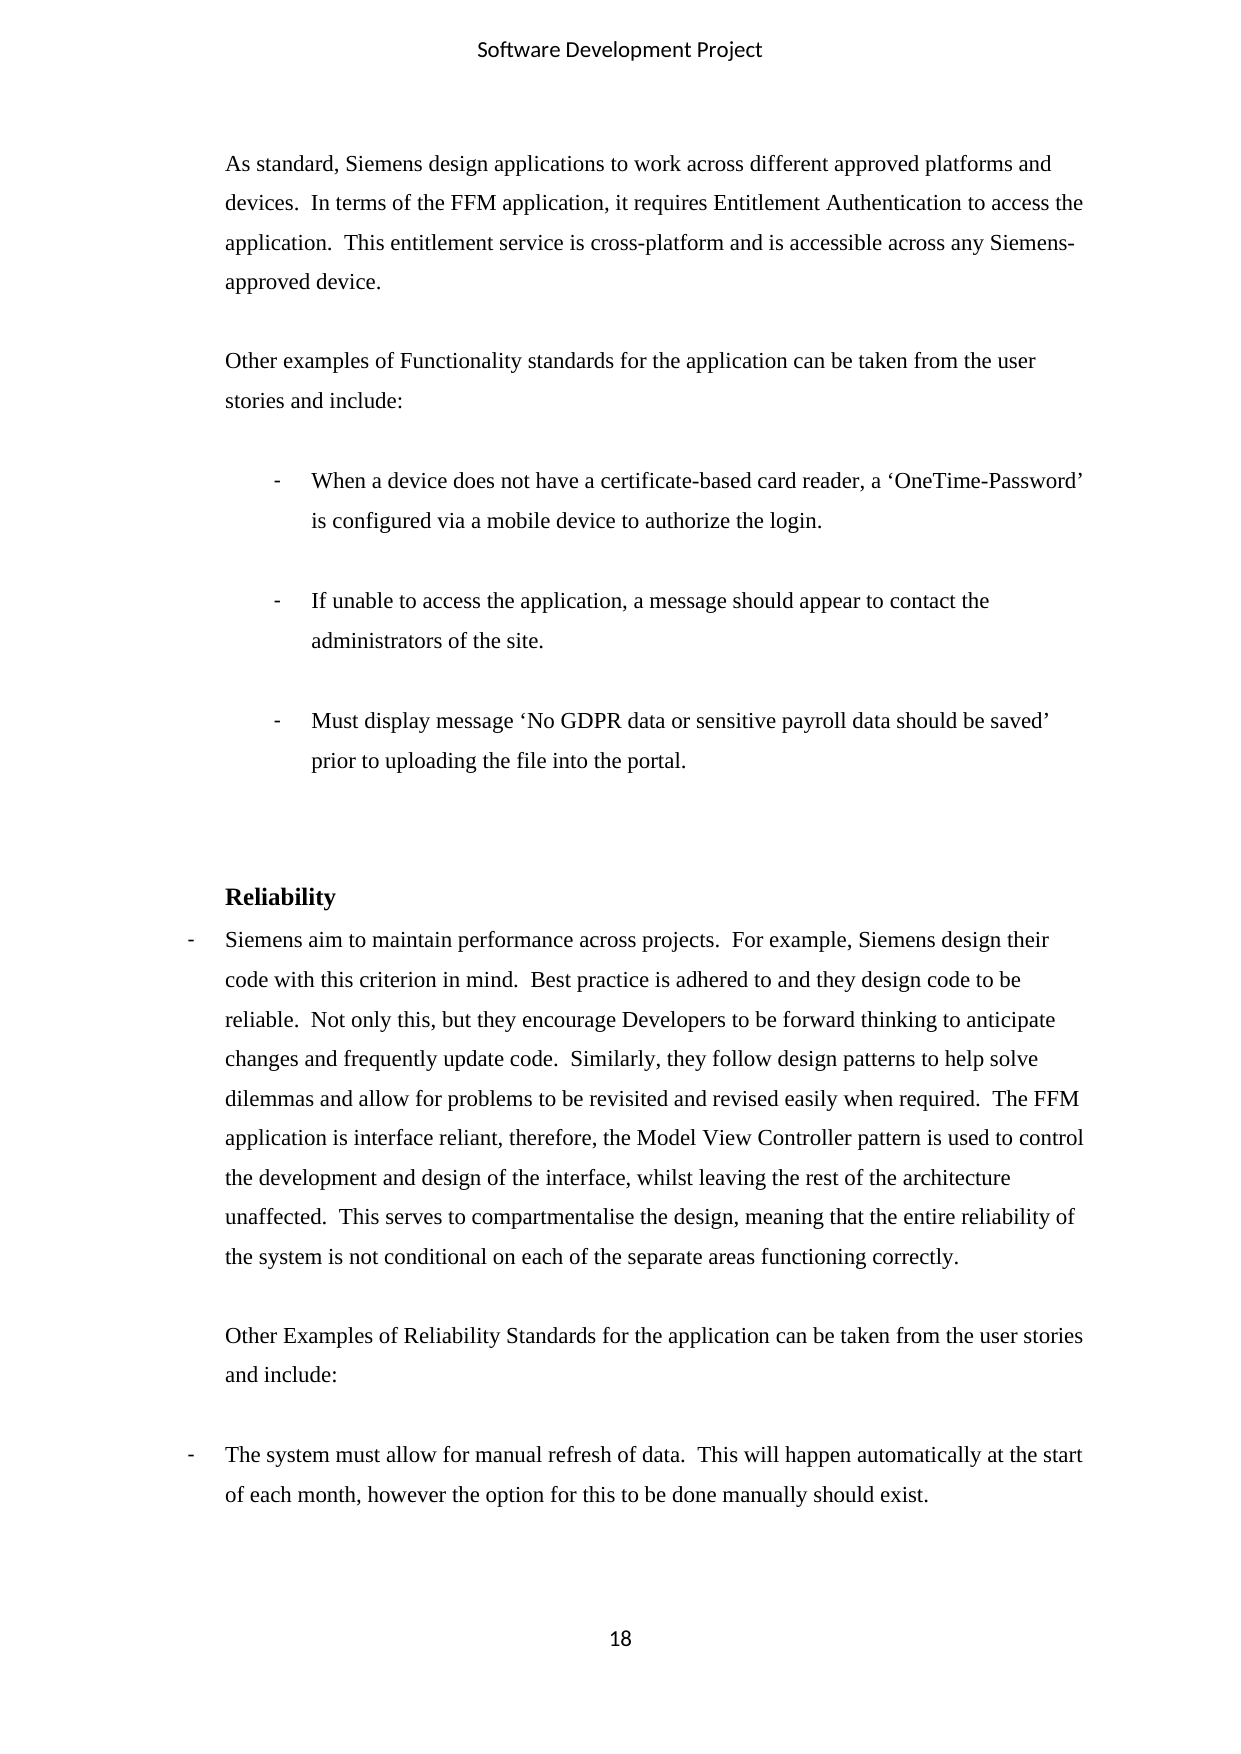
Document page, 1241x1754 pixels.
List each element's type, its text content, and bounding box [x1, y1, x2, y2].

list Other Examples of Reliability Standards for the application can be taken from the user stories and include: [225, 1322, 1090, 1388]
subtitle Reliability [150, 882, 1090, 911]
list As standard, Siemens design applications to work across different approved platforms and devices. In terms of the FFM application, it requires Entitlement Authentication to access the application. This entitlement service is cross-platform and is accessible across any Siemens-approved device. [225, 150, 1090, 295]
list The system must allow for manual refresh of data. This will happen automatically at the start of each month, however the option for this to be done manually should exist. [187, 1440, 1090, 1508]
list If unable to access the application, a message should appear to contact the administrators of the site. [274, 586, 1090, 653]
list When a device does not have a certificate-based card reader, a ‘OneTime-Password’ is configured via a mobile device to authorize the login. [274, 466, 1090, 533]
list Other examples of Functionality standards for the application can be taken from the user stories and include: [225, 347, 1090, 413]
list Siemens aim to maintain performance across projects. For example, Siemens design their code with this criterion in mind. Best practice is adhered to and they design code to be reliable. Not only this, but they encourage Developers to be forward thinking to anticipate changes and frequently update code. Similarly, they follow design patterns to help solve dilemmas and allow for problems to be revisited and revised easily when required. The FFM application is interface reliant, therefore, the Model View Controller pattern is used to control the development and design of the interface, whilst leaving the rest of the architecture unaffected. This serves to compartmentalise the design, meaning that the entire reliability of the system is not conditional on each of the separate areas functioning correctly. [187, 925, 1090, 1269]
list Must display message ‘No GDPR data or sensitive payroll data should be saved’ prior to uploading the file into the portal. [274, 706, 1090, 773]
